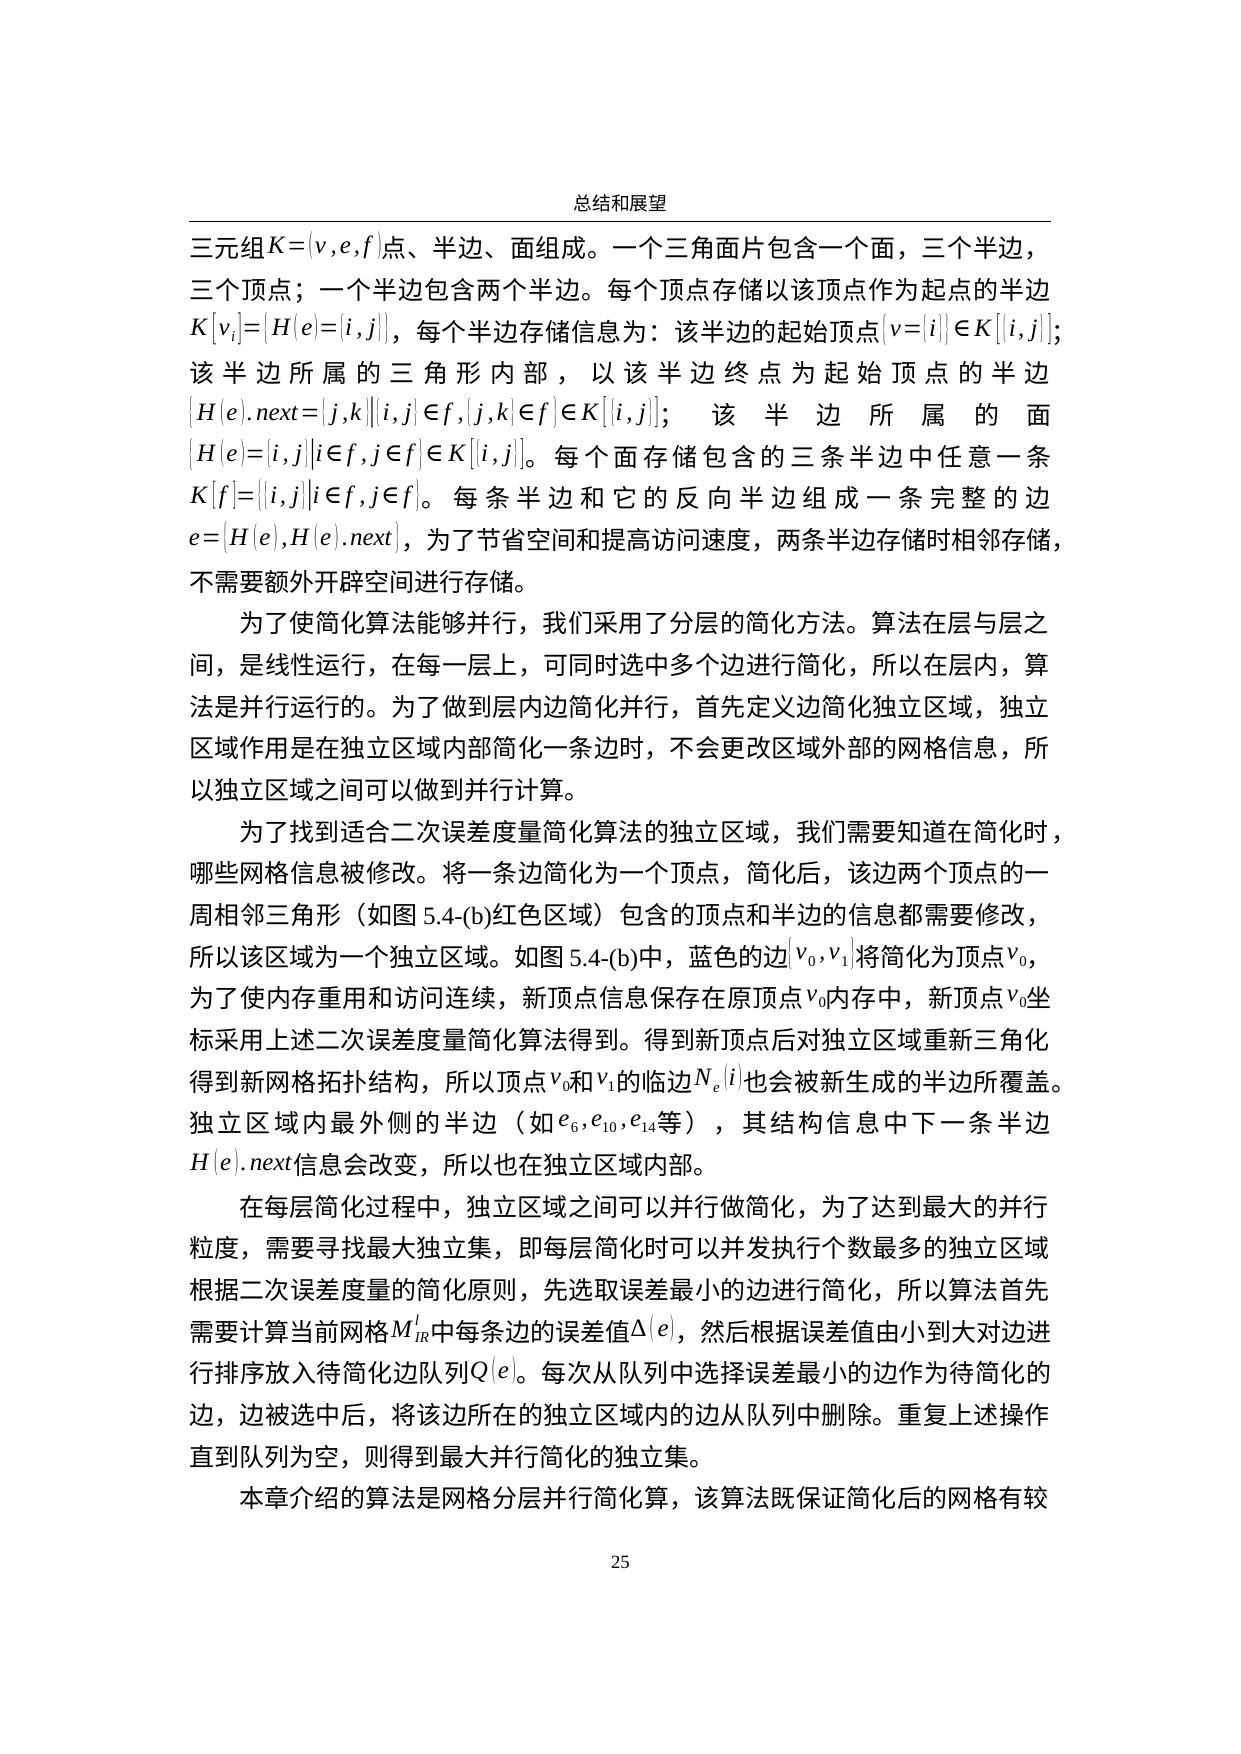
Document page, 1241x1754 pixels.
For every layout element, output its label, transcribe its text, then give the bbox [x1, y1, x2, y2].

text 在每层简化过程中，独立区域之间可以并行做简化，为了达到最大的并行粒度，需要寻找最大独立集，即每层简化时可以并发执行个数最多的独立区域。根据二次误差度量的简化原则，先选取误差最小的边进行简化，所以算法首先需要计算当前网格中每条边的误差值，然后根据误差值由小到大对边进行排序放入待简化边队列。每次从队列中选择误差最小的边作为待简化的边，边被选中后，将该边所在的独立区域内的边从队列中删除。重复上述操作，直到队列为空，则得到最大并行简化的独立集。 [189, 1183, 1051, 1474]
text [189, 1474, 1051, 1516]
text 为了使简化算法能够并行，我们采用了分层的简化方法。算法在层与层之间，是线性运行，在每一层上，可同时选中多个边进行简化，所以在层内，算法是并行运行的。为了做到层内边简化并行，首先定义边简化独立区域，独立区域作用是在独立区域内部简化一条边时，不会更改区域外部的网格信息，所以独立区域之间可以做到并行计算。 [189, 599, 1051, 808]
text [189, 224, 1051, 599]
text 为了找到适合二次误差度量简化算法的独立区域，我们需要知道在简化时，哪些网格信息被修改。将一条边简化为一个顶点，简化后，该边两个顶点的一周相邻三角形（如图5.4-(b)红色区域）包含的顶点和半边的信息都需要修改，所以该区域为一个独立区域。如图5.4-(b)中，蓝色的边将简化为顶点，为了使内存重用和访问连续，新顶点信息保存在原顶点内存中，新顶点坐标采用上述二次误差度量简化算法得到。得到新顶点后对独立区域重新三角化，得到新网格拓扑结构，所以顶点和的临边也会被新生成的半边所覆盖。独立区域内最外侧的半边（如等），其结构信息中下一条半边信息会改变，所以也在独立区域内部。 [189, 808, 1051, 1183]
